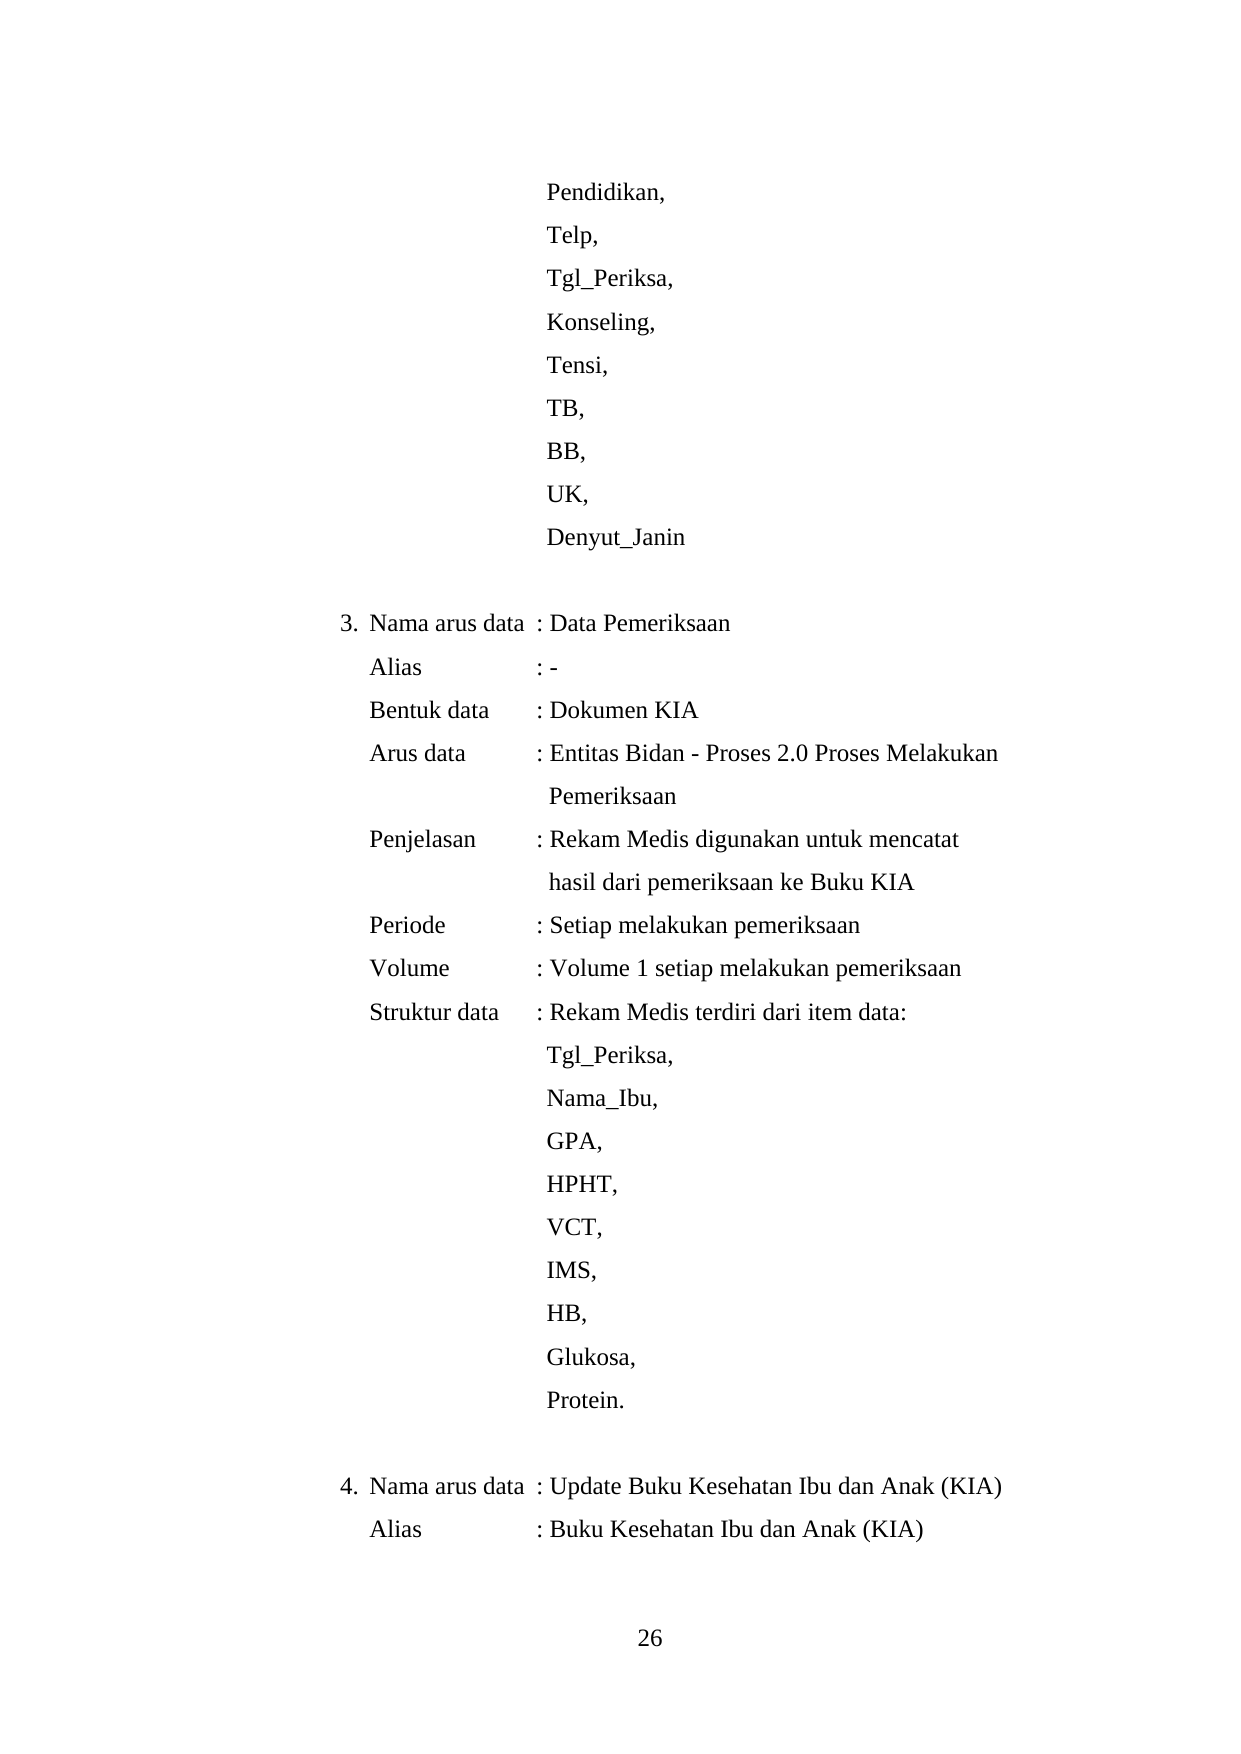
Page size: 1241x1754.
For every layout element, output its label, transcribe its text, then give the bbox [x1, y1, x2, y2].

text Pemeriksaan [536, 781, 1063, 810]
text Glukosa, [546, 1342, 1063, 1370]
text Arus data : Entitas Bidan - Proses 2.0 Proses Melakukan [311, 738, 1063, 767]
text BB, [546, 436, 1063, 465]
text Telp, [546, 220, 1063, 249]
text HPHT, [546, 1169, 1063, 1198]
text Tgl_Periksa, [546, 263, 1063, 292]
list Nama arus data : Data Pemeriksaan [340, 608, 1063, 637]
text hasil dari pemeriksaan ke Buku KIA [461, 867, 1063, 896]
text GPA, [546, 1126, 1063, 1155]
text Bentuk data : Dokumen KIA [278, 695, 1063, 723]
text Pendidikan, [546, 177, 1063, 206]
text Volume : Volume 1 setiap melakukan pemeriksaan [324, 953, 1063, 982]
text Penjelasan : Rekam Medis digunakan untuk mencatat [311, 824, 1063, 853]
text TB, [546, 393, 1063, 422]
text Tensi, [546, 350, 1063, 378]
text Protein. [546, 1385, 1063, 1413]
text UK, [546, 479, 1063, 508]
text VCT, [546, 1212, 1063, 1241]
text Struktur data : Rekam Medis terdiri dari item data: [324, 997, 1063, 1025]
text HB, [546, 1298, 1063, 1327]
text IMS, [546, 1255, 1063, 1284]
text Tgl_Periksa, [546, 1040, 1063, 1068]
text Alias : - [324, 652, 1063, 680]
list Nama arus data : Update Buku Kesehatan Ibu dan Anak (KIA) [340, 1471, 1063, 1500]
text Konseling, [546, 307, 1063, 335]
text Denyut_Janin [546, 522, 1063, 551]
text Alias : Buku Kesehatan Ibu dan Anak (KIA) [324, 1514, 1063, 1543]
text Periode : Setiap melakukan pemeriksaan [341, 910, 1063, 939]
text Nama_Ibu, [546, 1083, 1063, 1112]
